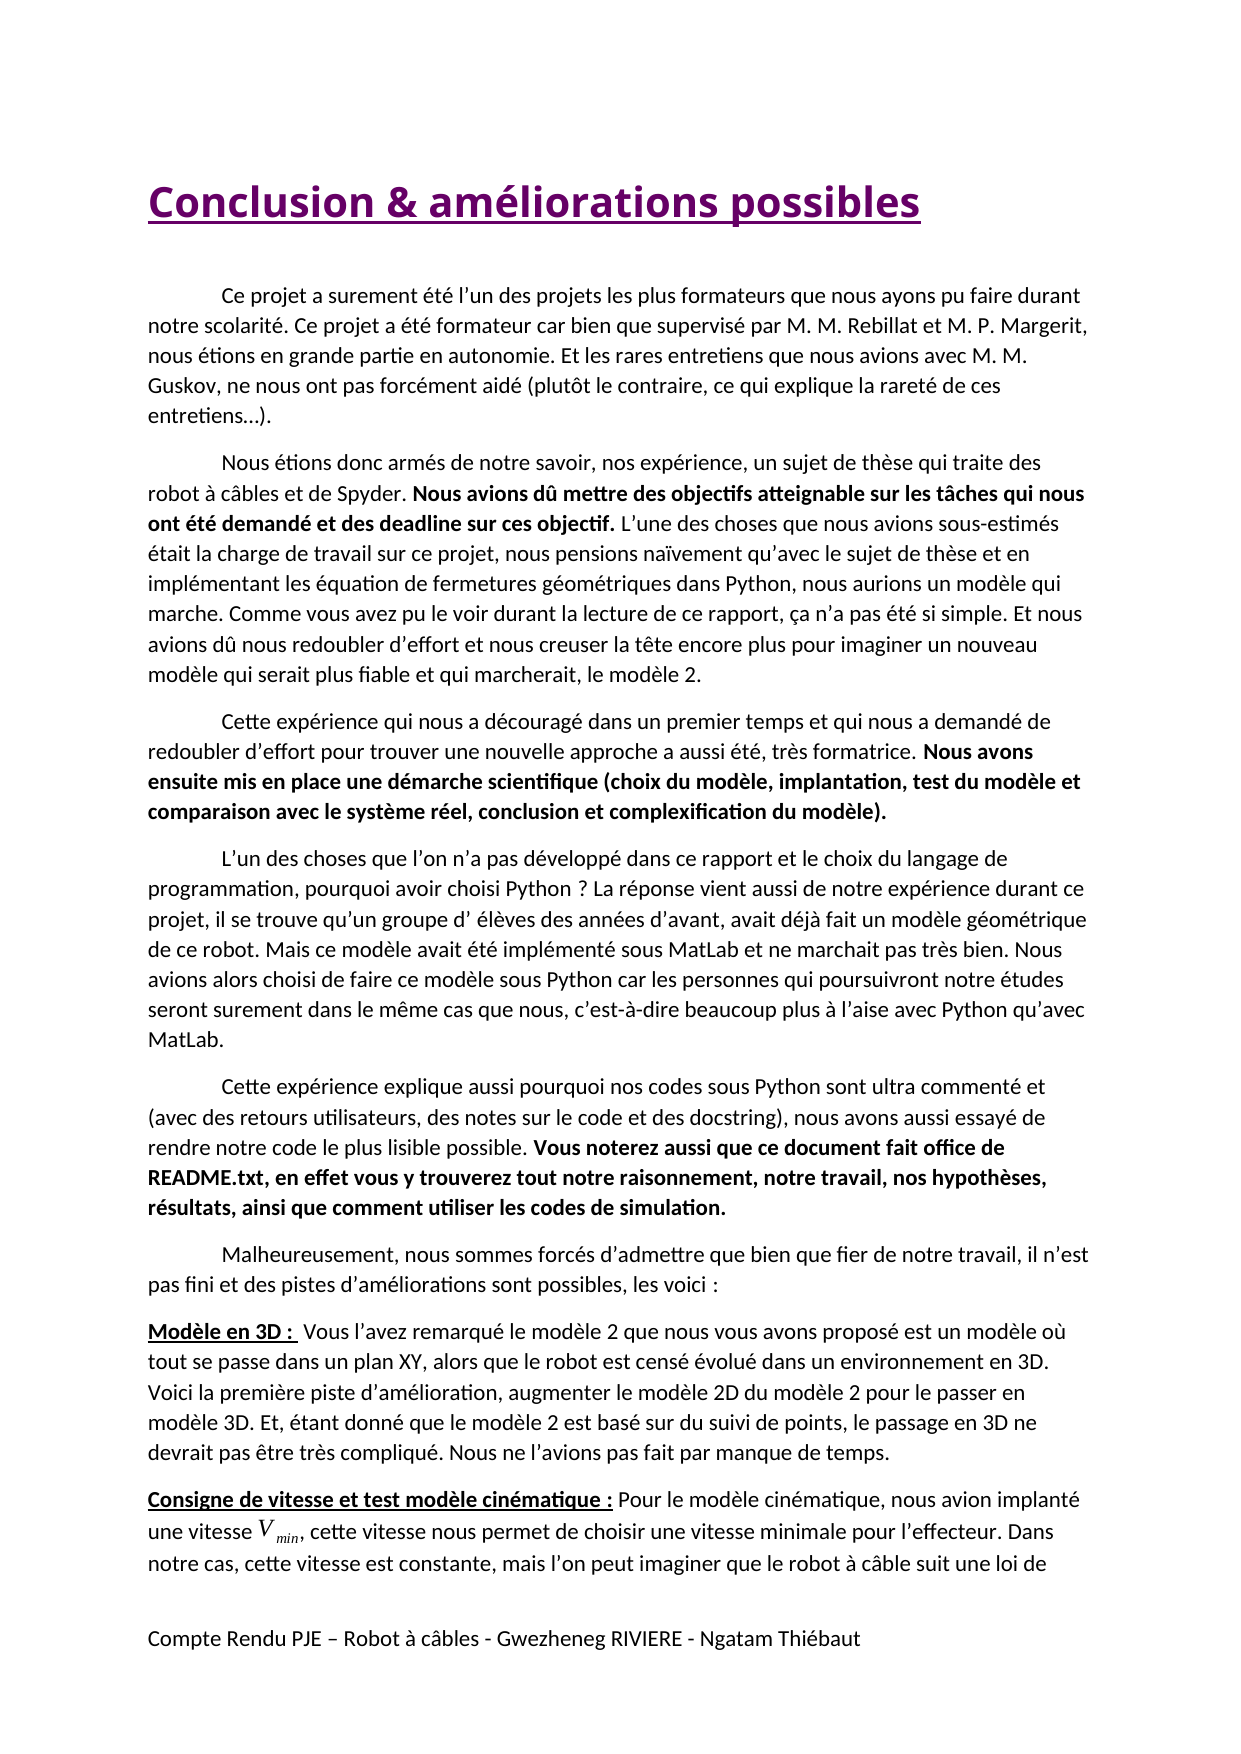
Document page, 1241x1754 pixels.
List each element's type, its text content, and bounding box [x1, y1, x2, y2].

text Modèle en 3D : Vous l’avez remarqué le modèle 2 que nous vous avons proposé est un modèle où tout se passe dans un plan XY, alors que le robot est censé évolué dans un environnement en 3D. Voici la première piste d’amélioration, augmenter le modèle 2D du modèle 2 pour le passer en modèle 3D. Et, étant donné que le modèle 2 est basé sur du suivi de points, le passage en 3D ne devrait pas être très compliqué. Nous ne l’avions pas fait par manque de temps. [148, 1317, 1093, 1466]
text Ce projet a surement été l’un des projets les plus formateurs que nous ayons pu faire durant notre scolarité. Ce projet a été formateur car bien que supervisé par M. M. Rebillat et M. P. Margerit, nous étions en grande partie en autonomie. Et les rares entretiens que nous avions avec M. M. Guskov, ne nous ont pas forcément aidé (plutôt le contraire, ce qui explique la rareté de ces entretiens…). [148, 281, 1093, 429]
text Conclusion & améliorations possibles [148, 173, 1093, 229]
text Malheureusement, nous sommes forcés d’admettre que bien que fier de notre travail, il n’est pas fini et des pistes d’améliorations sont possibles, les voici : [148, 1240, 1093, 1298]
text Cette expérience qui nous a découragé dans un premier temps et qui nous a demandé de redoubler d’effort pour trouver une nouvelle approche a aussi été, très formatrice. Nous avons ensuite mis en place une démarche scientifique (choix du modèle, implantation, test du modèle et comparaison avec le système réel, conclusion et complexification du modèle). [148, 707, 1093, 825]
text Cette expérience explique aussi pourquoi nos codes sous Python sont ultra commenté et (avec des retours utilisateurs, des notes sur le code et des docstring), nous avons aussi essayé de rendre notre code le plus lisible possible. Vous noterez aussi que ce document fait office de README.txt, en effet vous y trouverez tout notre raisonnement, notre travail, nos hypothèses, résultats, ainsi que comment utiliser les codes de simulation. [148, 1072, 1093, 1221]
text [148, 1485, 1093, 1577]
text L’un des choses que l’on n’a pas développé dans ce rapport et le choix du langage de programmation, pourquoi avoir choisi Python ? La réponse vient aussi de notre expérience durant ce projet, il se trouve qu’un groupe d’ élèves des années d’avant, avait déjà fait un modèle géométrique de ce robot. Mais ce modèle avait été implémenté sous MatLab et ne marchait pas très bien. Nous avions alors choisi de faire ce modèle sous Python car les personnes qui poursuivront notre études seront surement dans le même cas que nous, c’est-à-dire beaucoup plus à l’aise avec Python qu’avec MatLab. [148, 844, 1093, 1053]
text Nous étions donc armés de notre savoir, nos expérience, un sujet de thèse qui traite des robot à câbles et de Spyder. Nous avions dû mettre des objectifs atteignable sur les tâches qui nous ont été demandé et des deadline sur ces objectif. L’une des choses que nous avions sous-estimés était la charge de travail sur ce projet, nous pensions naïvement qu’avec le sujet de thèse et en implémentant les équation de fermetures géométriques dans Python, nous aurions un modèle qui marche. Comme vous avez pu le voir durant la lecture de ce rapport, ça n’a pas été si simple. Et nous avions dû nous redoubler d’effort et nous creuser la tête encore plus pour imaginer un nouveau modèle qui serait plus fiable et qui marcherait, le modèle 2. [148, 448, 1093, 688]
